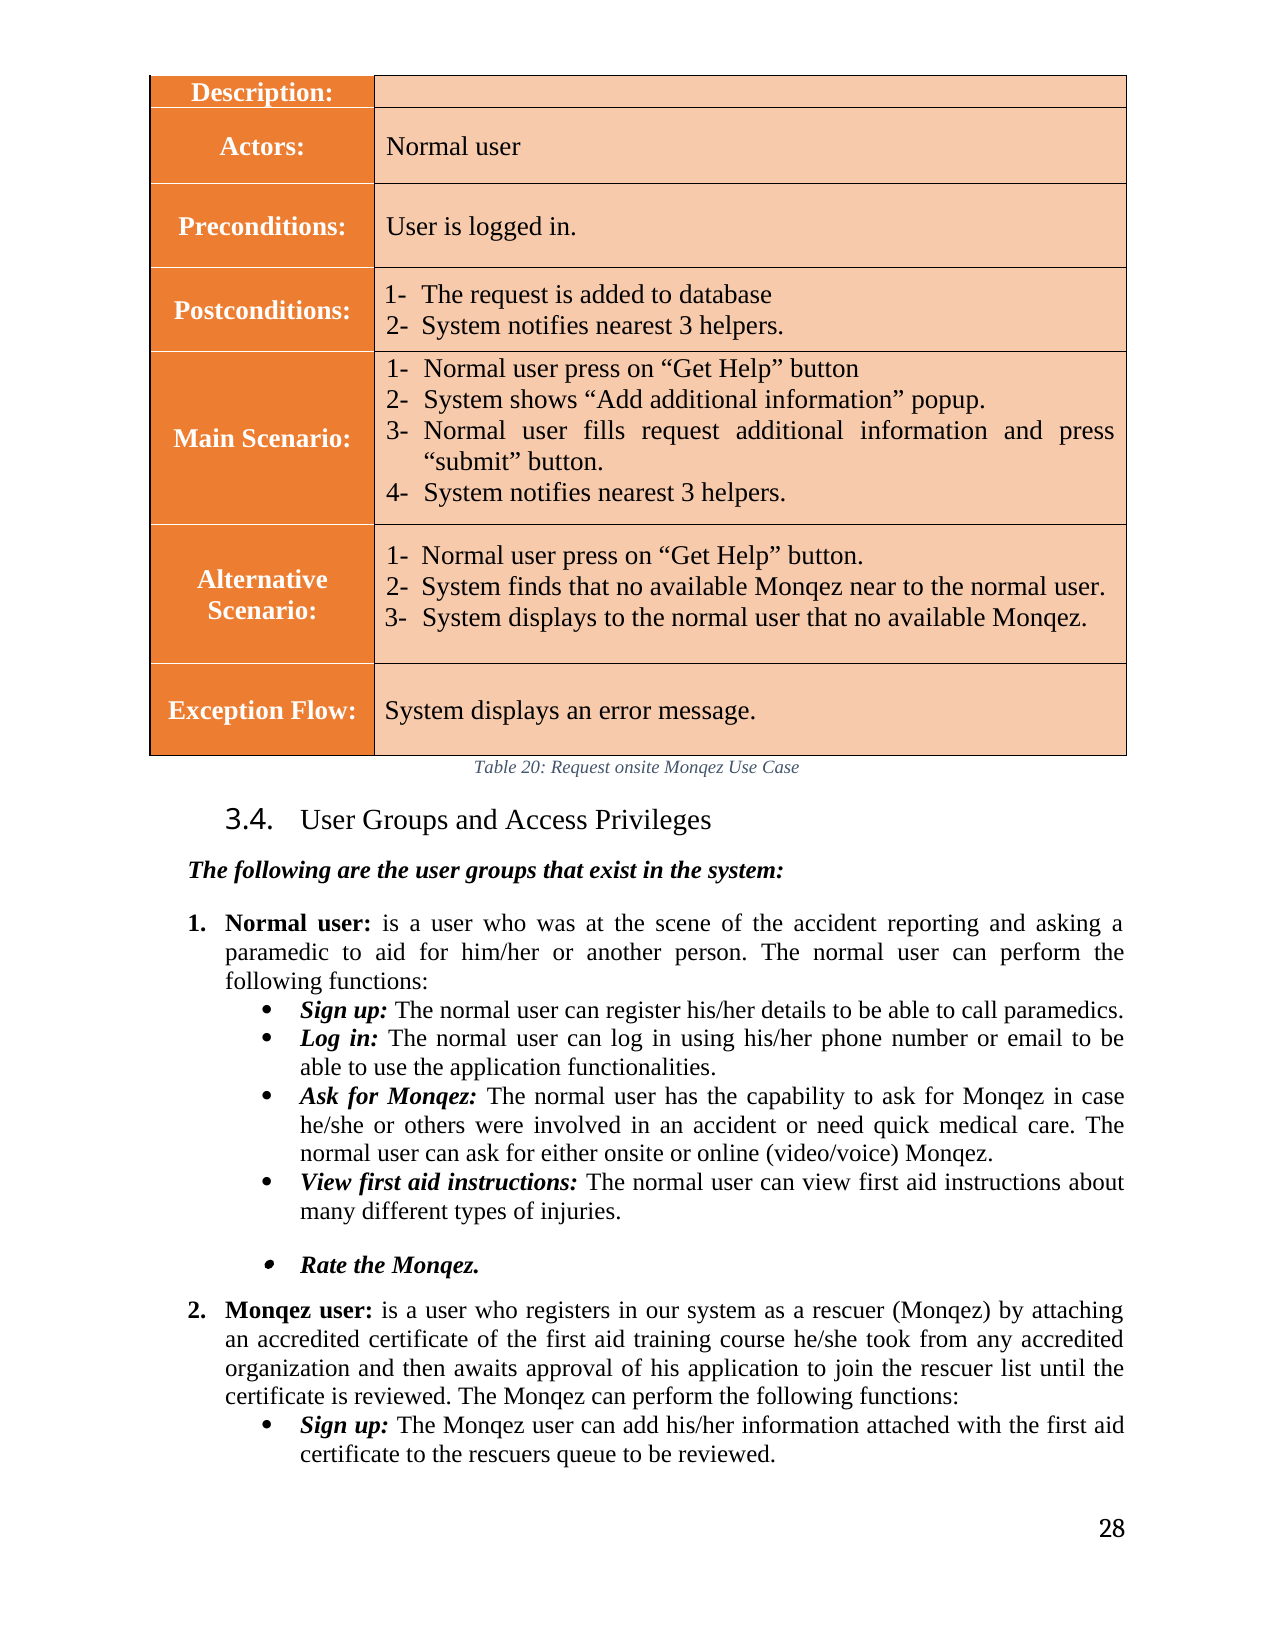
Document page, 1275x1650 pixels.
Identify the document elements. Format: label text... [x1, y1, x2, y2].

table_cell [375, 76, 1126, 107]
list Sign up: The normal user can register his/her details to be able to call paramedics. [262, 995, 1125, 1023]
text The following are the user groups that exist in the system: [150, 855, 1125, 883]
table_cell System displays an error message. [375, 664, 1126, 755]
table_cell The request is added to database System notifies nearest 3 helpers. [375, 268, 1126, 351]
text Table 20: Request onsite Monqez Use Case [150, 756, 1125, 777]
list View first aid instructions: The normal user can view first aid instructions about many different types of injuries. [262, 1167, 1125, 1225]
list Monqez user: is a user who registers in our system as a rescuer (Monqez) by attaching an accredited certificate of the first aid training course he/she took from any accredited organization and then awaits approval of his application to join the rescuer list until the certificate is reviewed. The Monqez can perform the following functions: [187, 1295, 1125, 1410]
table_cell Brief Description: [151, 76, 374, 107]
table_cell Normal user press on “Get Help” button System shows “Add additional information” popup. Normal user fills request additional information and press “submit” button. System notifies nearest 3 helpers. [375, 352, 1126, 524]
list Normal user: is a user who was at the scene of the accident reporting and asking a paramedic to aid for him/her or another person. The normal user can perform the following functions: [187, 908, 1125, 995]
list Rate the Monqez. [262, 1250, 1125, 1278]
list Ask for Monqez: The normal user has the capability to ask for Monqez in case he/she or others were involved in an accident or need quick medical care. The normal user can ask for either onsite or online (video/voice) Monqez. [262, 1081, 1125, 1167]
table_cell Exception Flow: [151, 664, 374, 755]
table_cell Actors: [151, 108, 374, 183]
table_cell User is logged in. [375, 184, 1126, 267]
subtitle User Groups and Access Privileges [225, 798, 1125, 838]
table_cell Preconditions: [151, 184, 374, 267]
list Log in: The normal user can log in using his/her phone number or email to be able to use the application functionalities. [262, 1023, 1125, 1081]
table_cell Main Scenario: [151, 352, 374, 524]
table_cell Normal user [375, 108, 1126, 183]
list Sign up: The Monqez user can add his/her information attached with the first aid certificate to the rescuers queue to be reviewed. [262, 1410, 1125, 1468]
table_cell Postconditions: [151, 268, 374, 351]
table_cell Normal user press on “Get Help” button. System finds that no available Monqez near to the normal user. System displays to the normal user that no available Monqez. [375, 525, 1126, 663]
table_cell Alternative Scenario: [151, 525, 374, 663]
